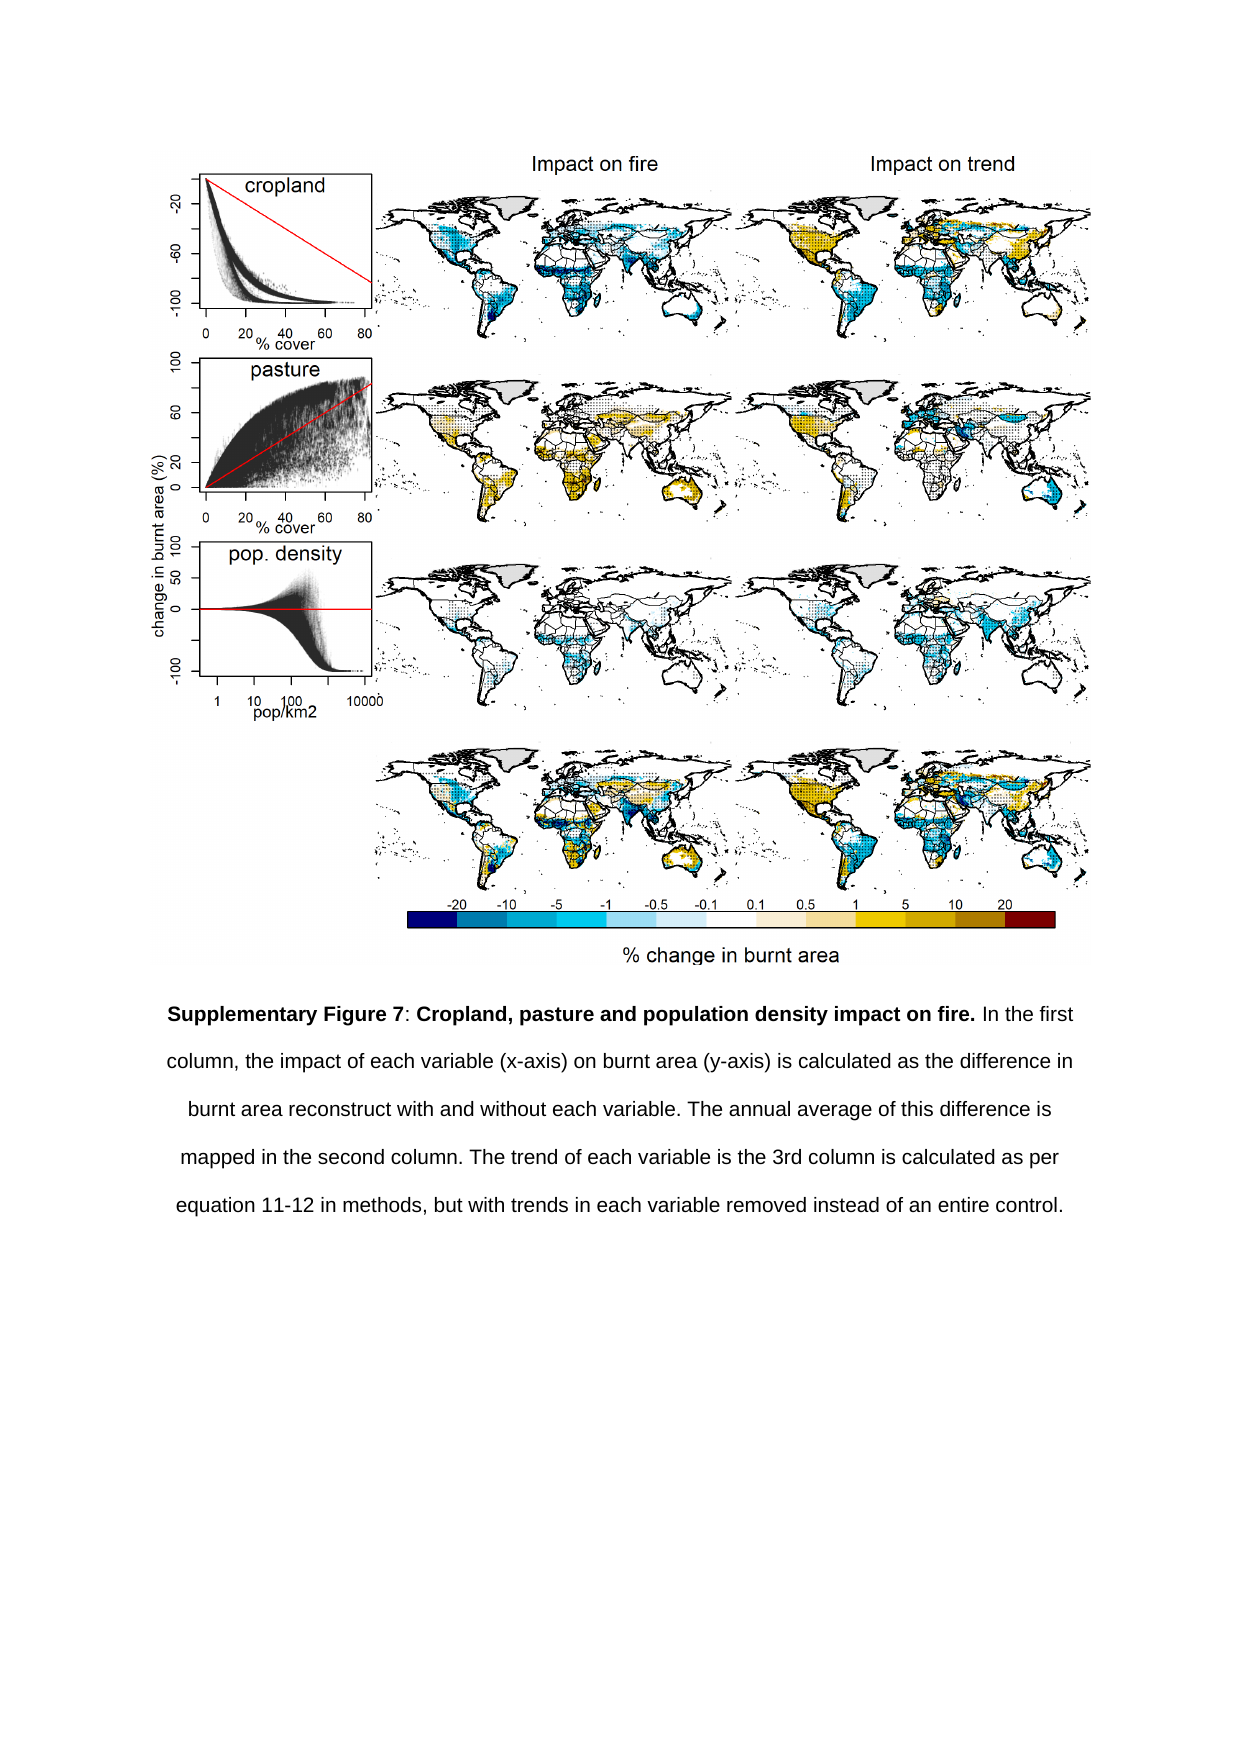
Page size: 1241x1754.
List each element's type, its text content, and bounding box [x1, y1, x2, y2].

text Supplementary Figure 7: Cropland, pasture and population density impact on fire. In the first column, the impact of each variable (x-axis) on burnt area (y-axis) is calculated as the difference in burnt area reconstruct with and without each variable. The annual average of this difference is mapped in the second column. The trend of each variable is the 3rd column is calculated as per equation 11-12 in methods, but with trends in each variable removed instead of an entire control. [150, 1001, 1090, 1217]
picture [150, 150, 1091, 965]
